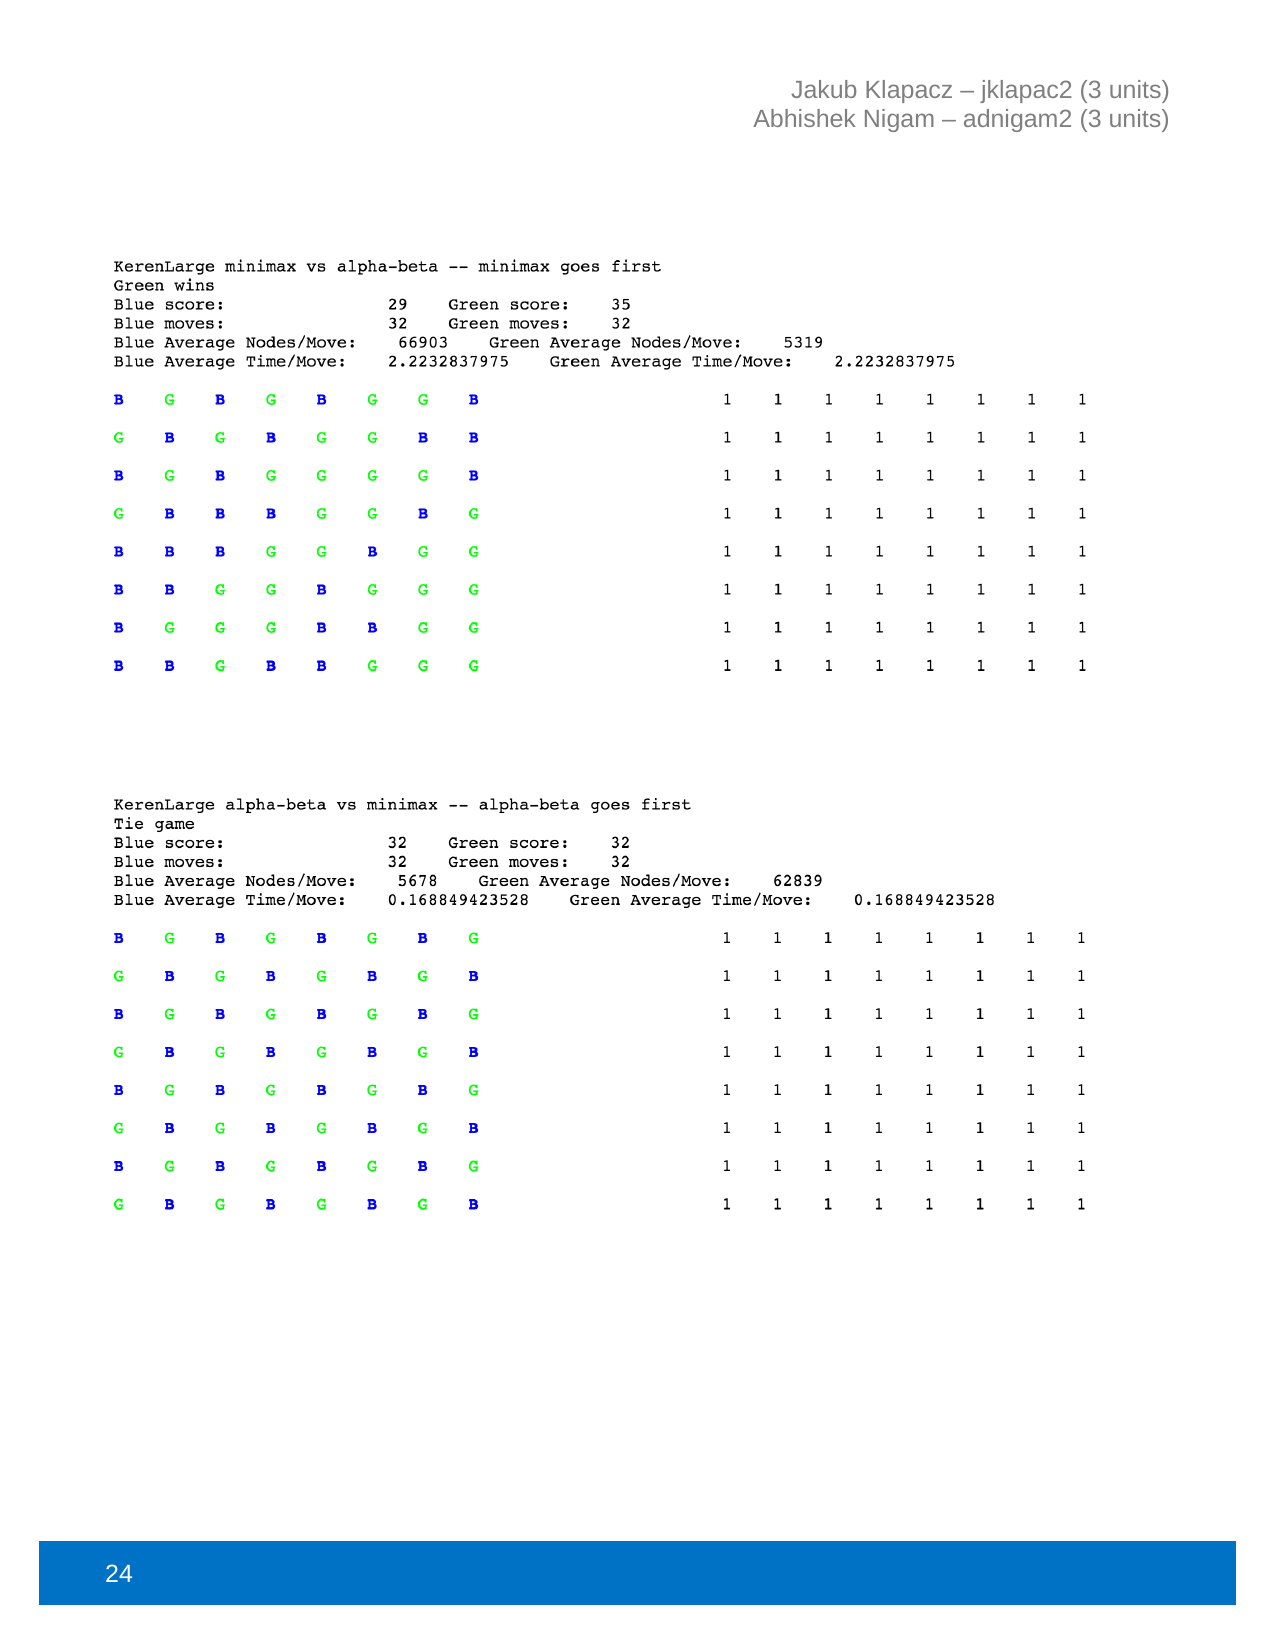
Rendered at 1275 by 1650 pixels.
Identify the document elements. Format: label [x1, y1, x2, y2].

picture [105, 214, 1170, 717]
picture [105, 764, 1170, 1246]
